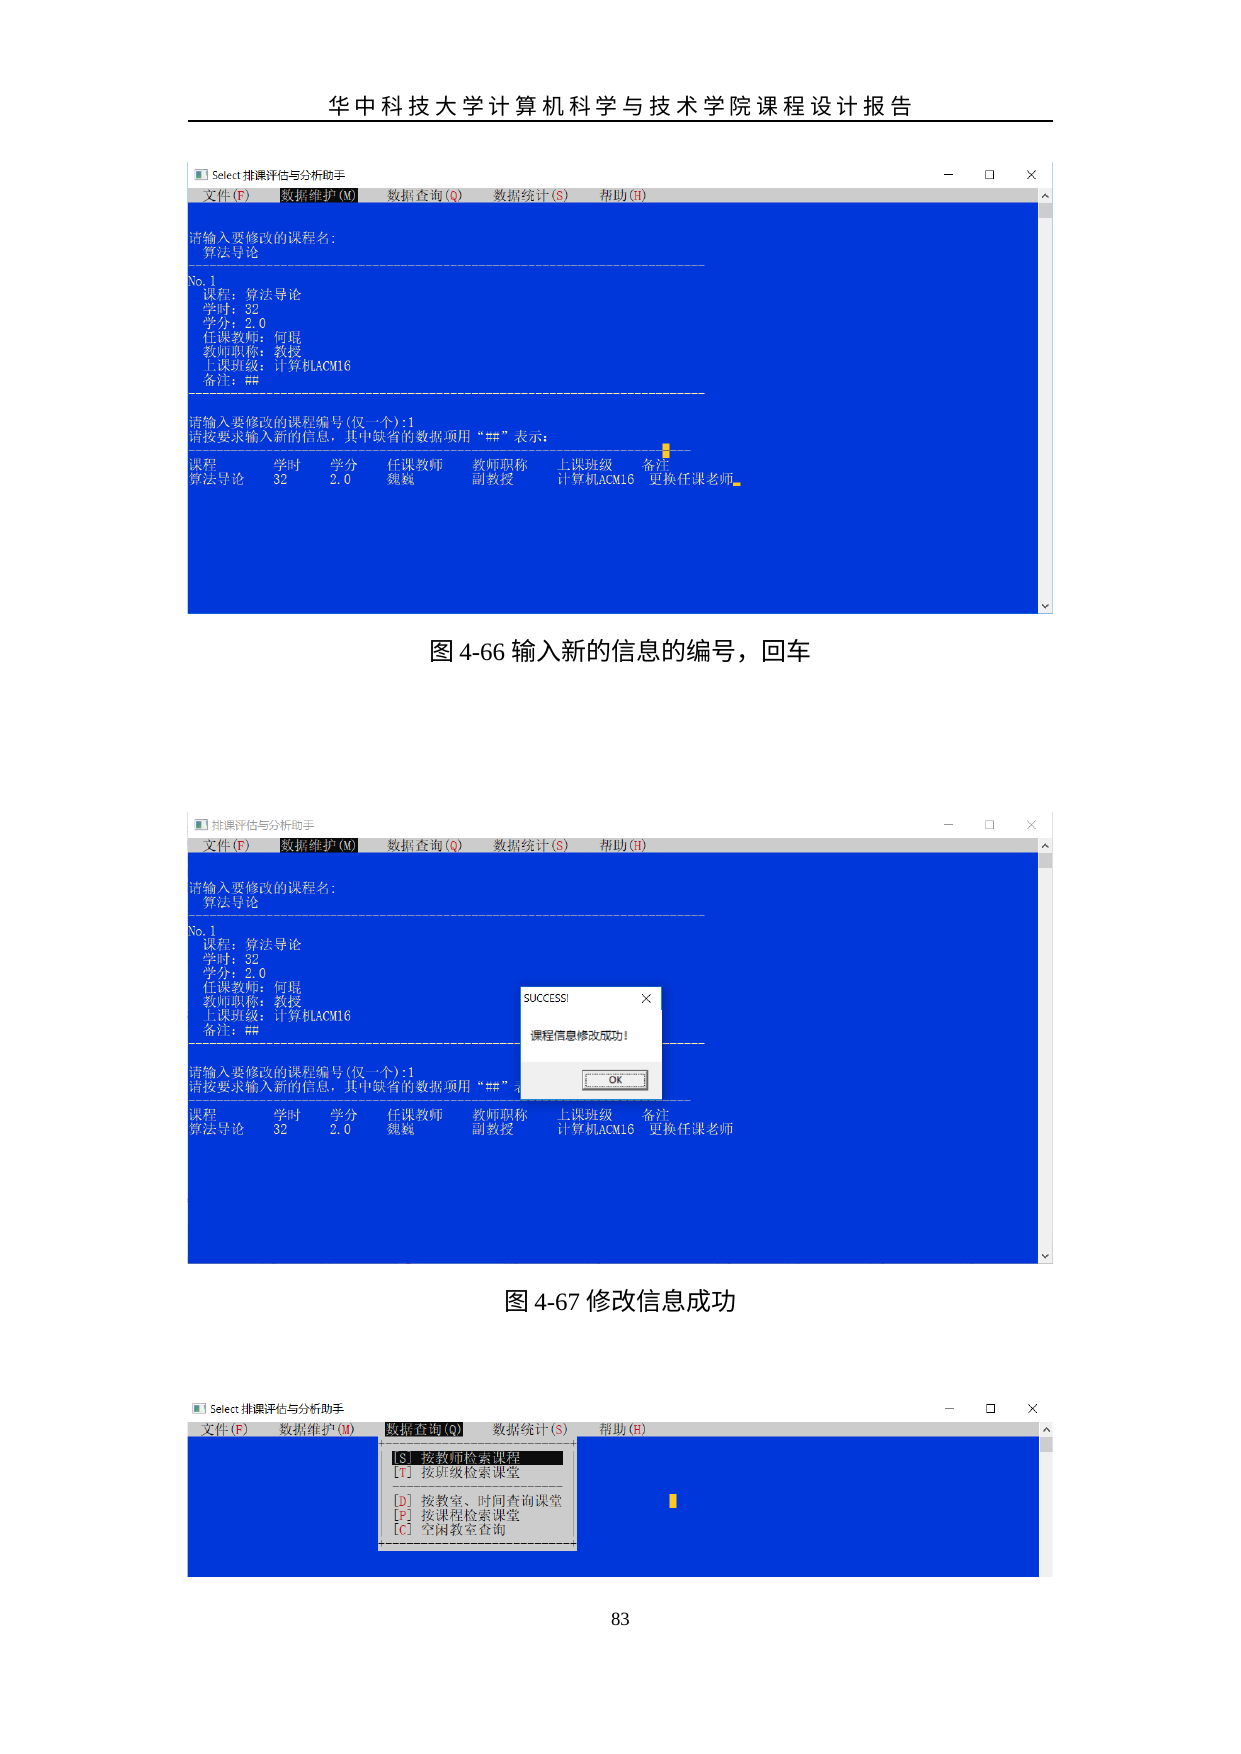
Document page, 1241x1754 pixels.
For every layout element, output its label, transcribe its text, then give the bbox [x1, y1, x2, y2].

text 图4-67 修改信息成功 [187, 1267, 1053, 1332]
text 图4-66 输入新的信息的编号，回车 [187, 617, 1053, 682]
picture [187, 162, 1053, 614]
picture [187, 812, 1053, 1264]
picture [187, 1397, 1053, 1577]
